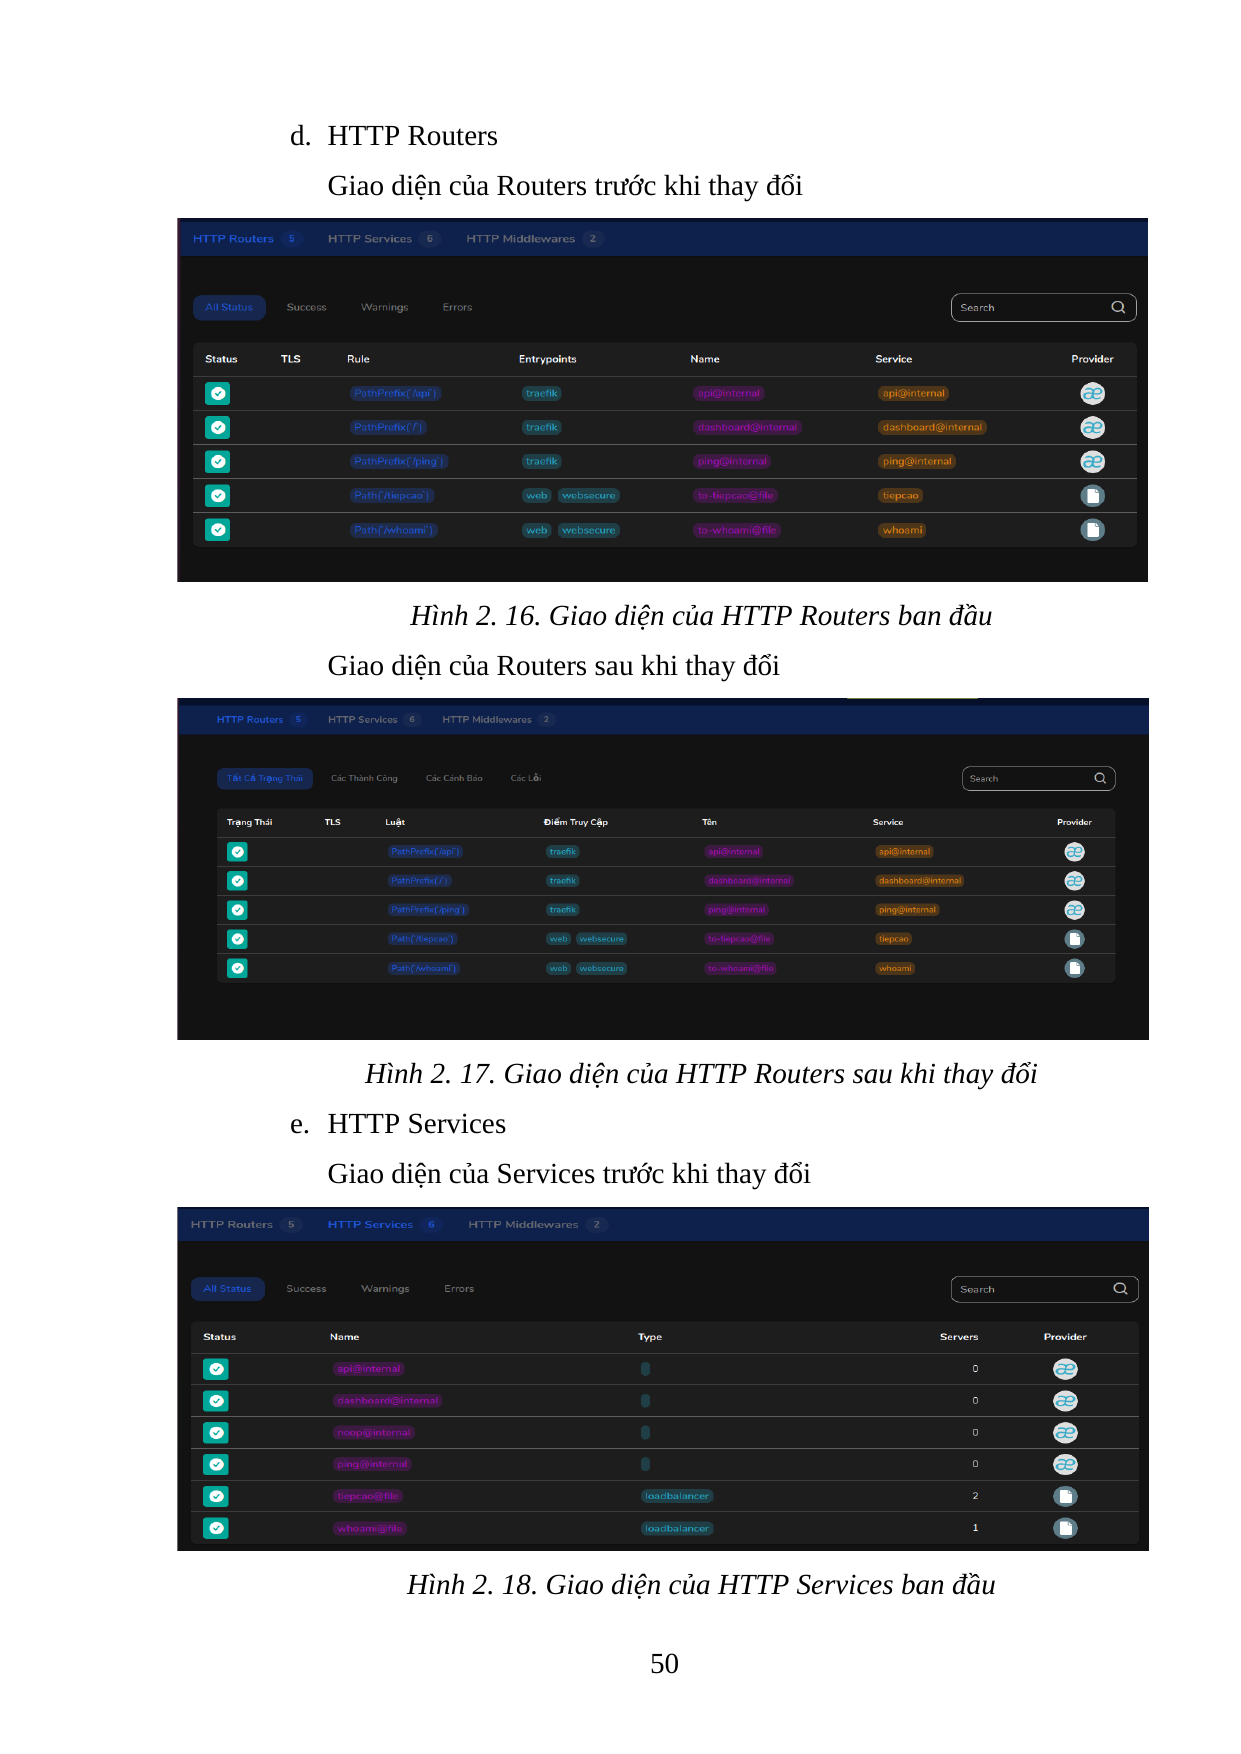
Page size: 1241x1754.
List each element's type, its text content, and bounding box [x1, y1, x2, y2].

list Giao diện của Services trước khi thay đổi [327, 1157, 1152, 1190]
picture [177, 218, 1148, 582]
subtitle HTTP Services [290, 1106, 1152, 1140]
picture [177, 698, 1149, 1040]
subtitle HTTP Routers [290, 118, 1152, 152]
list Giao diện của Routers trước khi thay đổi [327, 168, 1152, 202]
list Giao diện của Routers sau khi thay đổi [327, 648, 1152, 682]
picture [177, 1207, 1149, 1551]
